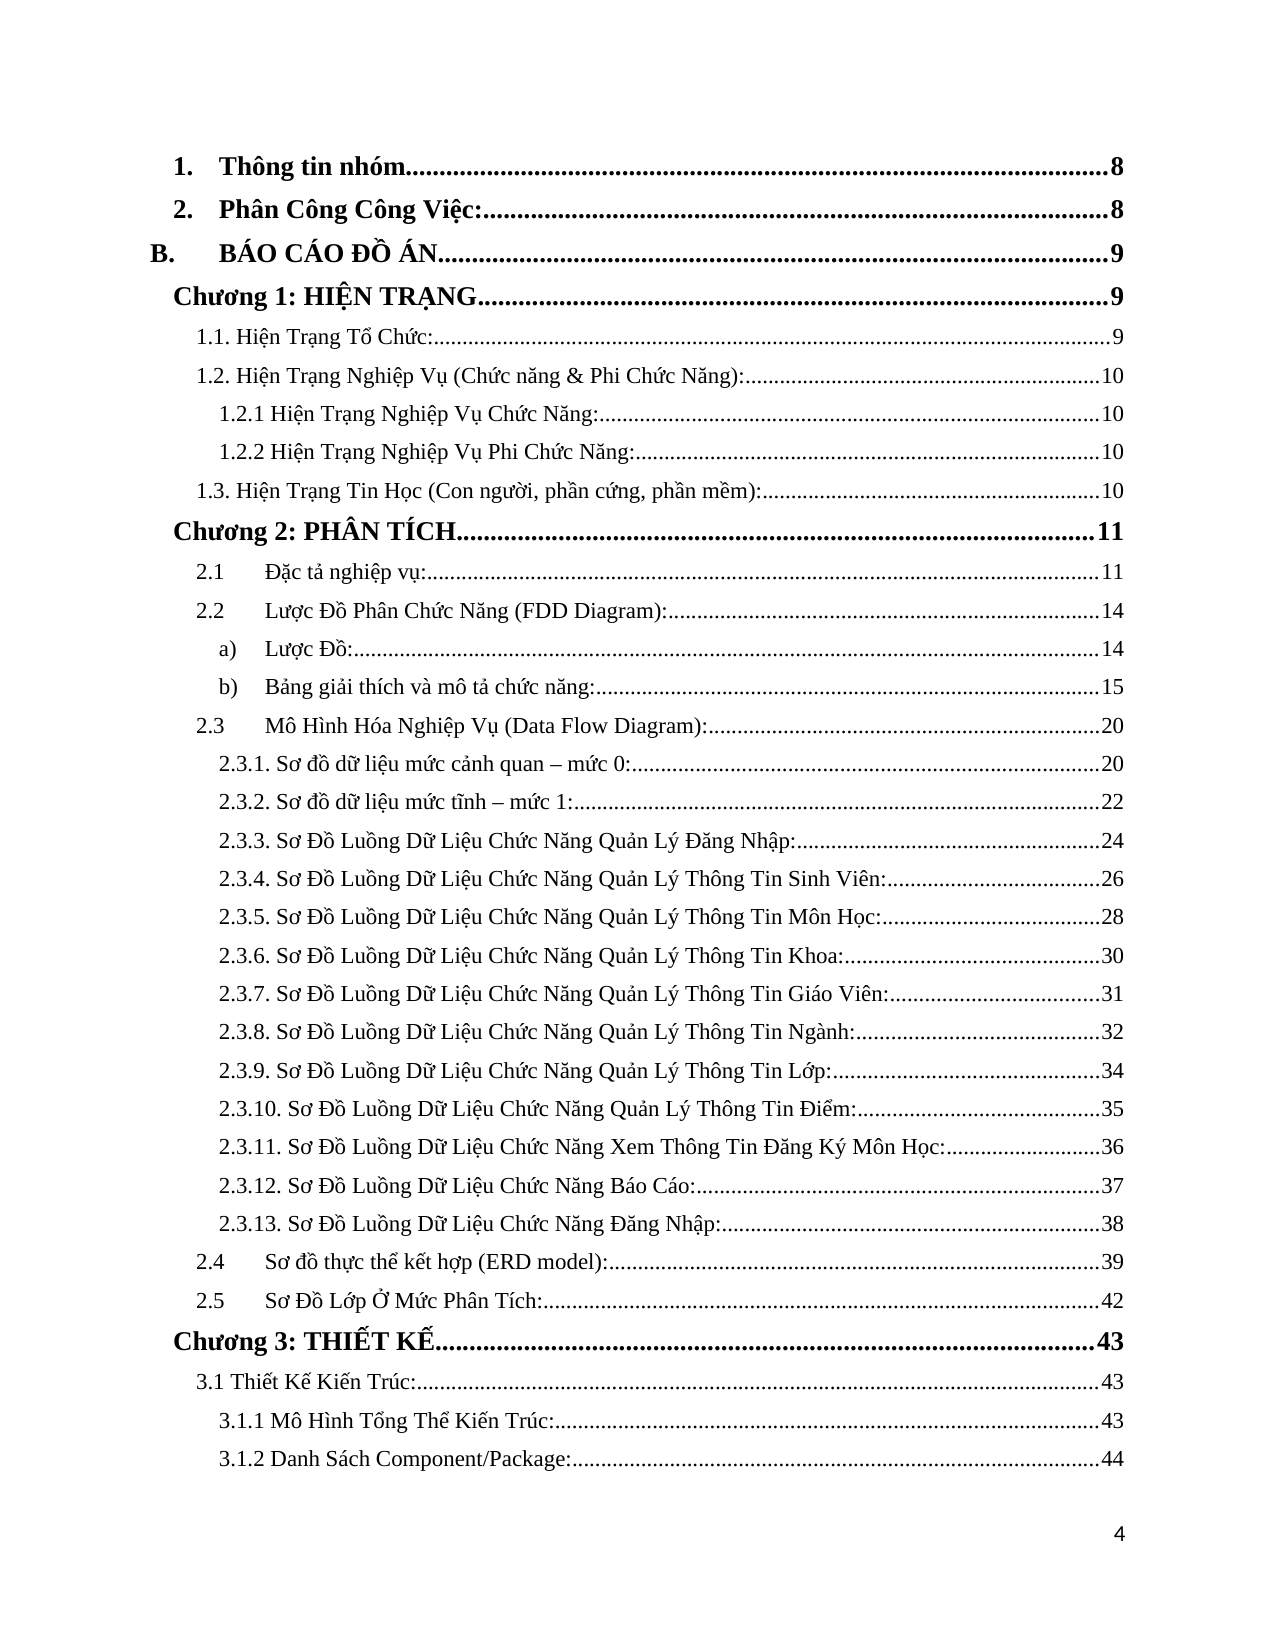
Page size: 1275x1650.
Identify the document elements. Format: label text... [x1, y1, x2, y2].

text 2.3.6. Sơ Đồ Luồng Dữ Liệu Chức Năng Quản Lý Thông Tin Khoa: 30 [219, 942, 1125, 968]
text Chương 1: HIỆN TRẠNG 9 [173, 280, 1125, 311]
text 1.2.2 Hiện Trạng Nghiệp Vụ Phi Chức Năng: 10 [219, 438, 1125, 465]
text 1.2. Hiện Trạng Nghiệp Vụ (Chức năng & Phi Chức Năng): 10 [196, 362, 1125, 388]
text 2.3.8. Sơ Đồ Luồng Dữ Liệu Chức Năng Quản Lý Thông Tin Ngành: 32 [219, 1018, 1125, 1045]
text 2.5 Sơ Đồ Lớp Ở Mức Phân Tích: 42 [196, 1287, 1125, 1313]
text 3.1 Thiết Kế Kiến Trúc: 43 [196, 1368, 1125, 1395]
text b) Bảng giải thích và mô tả chức năng: 15 [219, 673, 1125, 700]
text 1.2.1 Hiện Trạng Nghiệp Vụ Chức Năng: 10 [219, 400, 1125, 426]
text 2.3 Mô Hình Hóa Nghiệp Vụ (Data Flow Diagram): 20 [196, 712, 1125, 738]
text 3.1.2 Danh Sách Component/Package: 44 [219, 1445, 1125, 1471]
text 2. Phân Công Công Việc: 8 [173, 193, 1125, 224]
text 2.3.7. Sơ Đồ Luồng Dữ Liệu Chức Năng Quản Lý Thông Tin Giáo Viên: 31 [219, 980, 1125, 1006]
text 2.4 Sơ đồ thực thể kết hợp (ERD model): 39 [196, 1248, 1125, 1275]
text 2.3.13. Sơ Đồ Luồng Dữ Liệu Chức Năng Đăng Nhập: 38 [219, 1210, 1125, 1236]
text Chương 3: THIẾT KẾ 43 [173, 1325, 1125, 1356]
text Chương 2: PHÂN TÍCH 11 [173, 515, 1125, 546]
text 2.3.5. Sơ Đồ Luồng Dữ Liệu Chức Năng Quản Lý Thông Tin Môn Học: 28 [219, 903, 1125, 930]
text 1. Thông tin nhóm 8 [173, 150, 1125, 181]
text 2.3.12. Sơ Đồ Luồng Dữ Liệu Chức Năng Báo Cáo: 37 [219, 1172, 1125, 1198]
text 2.2 Lược Đồ Phân Chức Năng (FDD Diagram): 14 [196, 597, 1125, 623]
text 2.3.9. Sơ Đồ Luồng Dữ Liệu Chức Năng Quản Lý Thông Tin Lớp: 34 [219, 1057, 1125, 1083]
text 2.3.10. Sơ Đồ Luồng Dữ Liệu Chức Năng Quản Lý Thông Tin Điểm: 35 [219, 1095, 1125, 1121]
text 1.1. Hiện Trạng Tổ Chức: 9 [196, 323, 1125, 350]
text a) Lược Đồ: 14 [219, 635, 1125, 661]
text 2.3.3. Sơ Đồ Luồng Dữ Liệu Chức Năng Quản Lý Đăng Nhập: 24 [219, 827, 1125, 853]
text 3.1.1 Mô Hình Tổng Thể Kiến Trúc: 43 [219, 1407, 1125, 1433]
text 2.3.4. Sơ Đồ Luồng Dữ Liệu Chức Năng Quản Lý Thông Tin Sinh Viên: 26 [219, 865, 1125, 891]
text 2.1 Đặc tả nghiệp vụ: 11 [196, 558, 1125, 585]
text 2.3.11. Sơ Đồ Luồng Dữ Liệu Chức Năng Xem Thông Tin Đăng Ký Môn Học: 36 [219, 1133, 1125, 1160]
text 1.3. Hiện Trạng Tin Học (Con người, phần cứng, phần mềm): 10 [196, 477, 1125, 503]
text 2.3.2. Sơ đồ dữ liệu mức tĩnh – mức 1: 22 [219, 788, 1125, 815]
text B. BÁO CÁO ĐỒ ÁN 9 [150, 237, 1125, 268]
text 2.3.1. Sơ đồ dữ liệu mức cảnh quan – mức 0: 20 [219, 750, 1125, 776]
